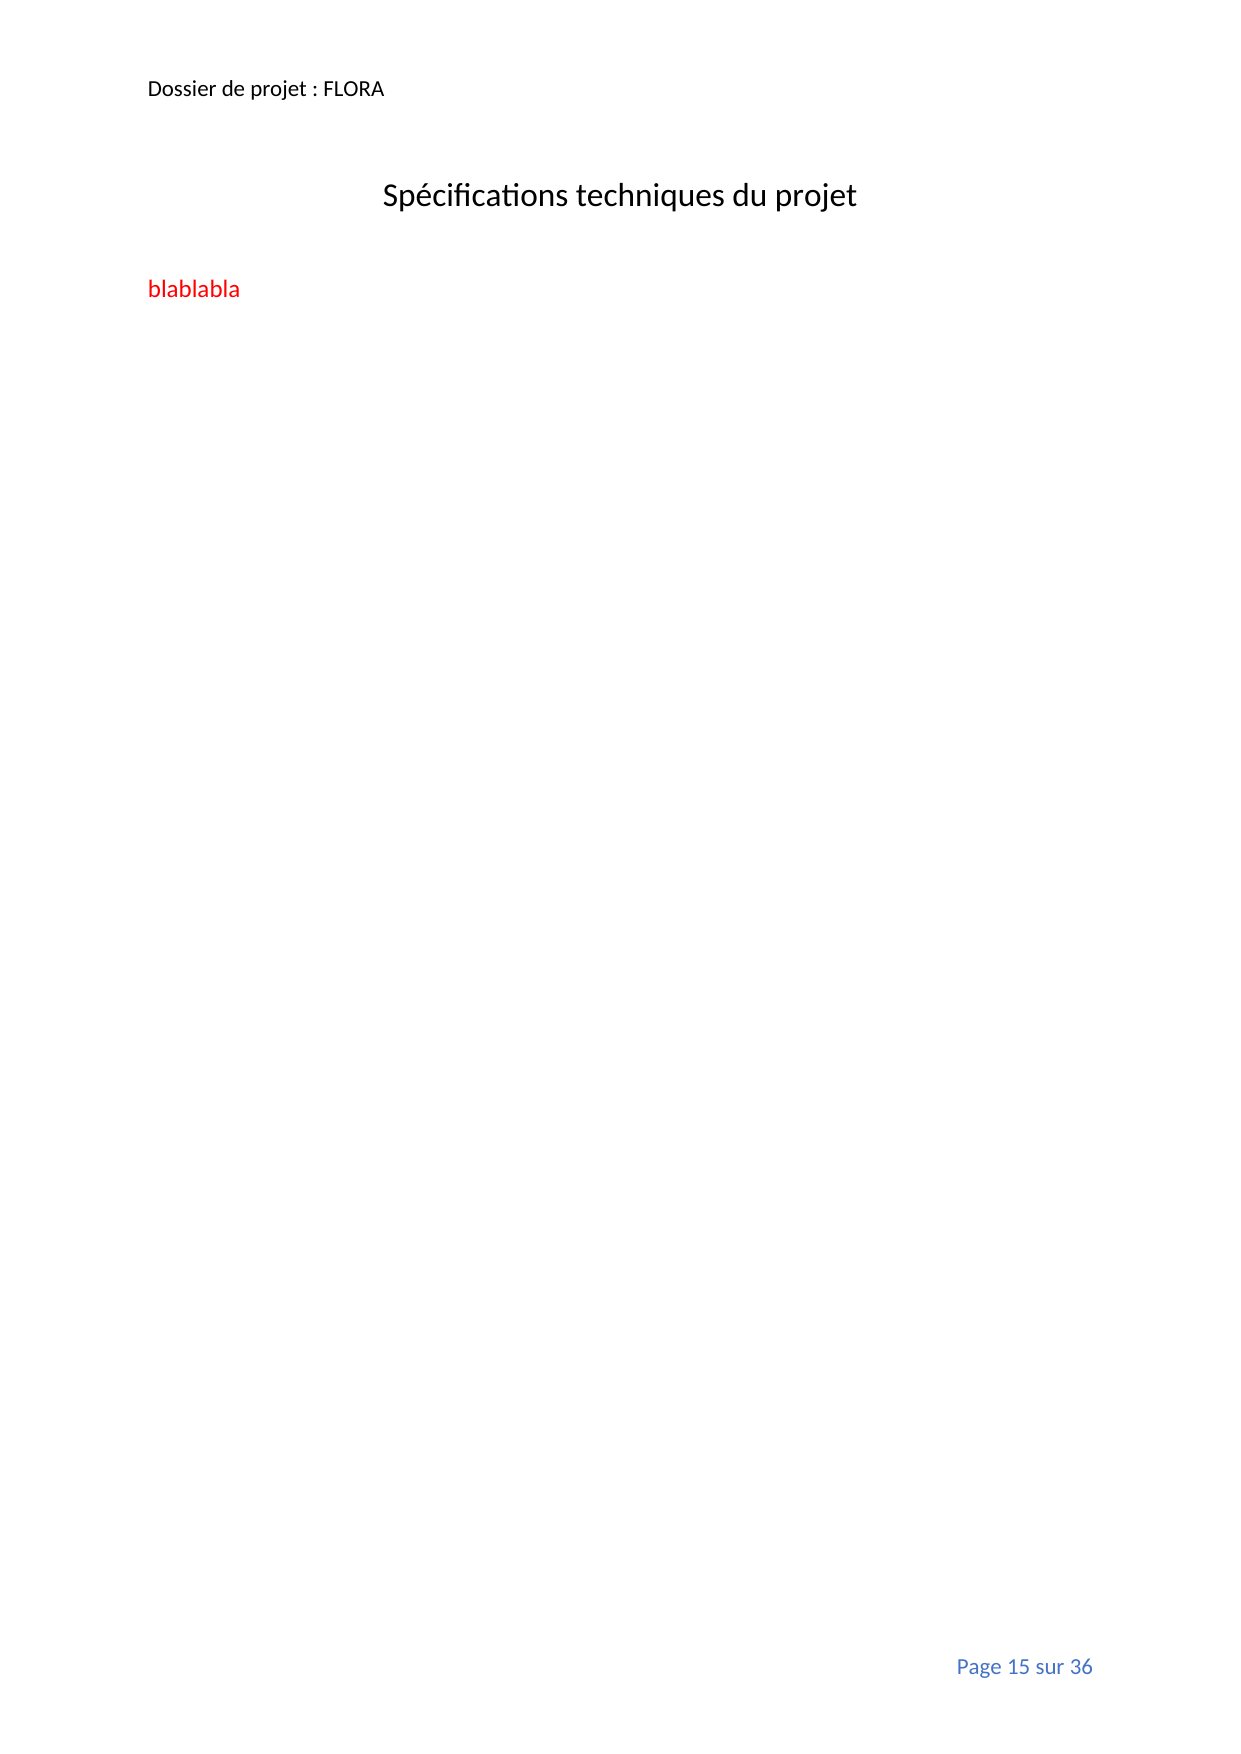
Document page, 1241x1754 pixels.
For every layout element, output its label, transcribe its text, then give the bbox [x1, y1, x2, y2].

text blablabla [148, 274, 1093, 304]
subtitle Spécifications techniques du projet [148, 174, 1093, 215]
